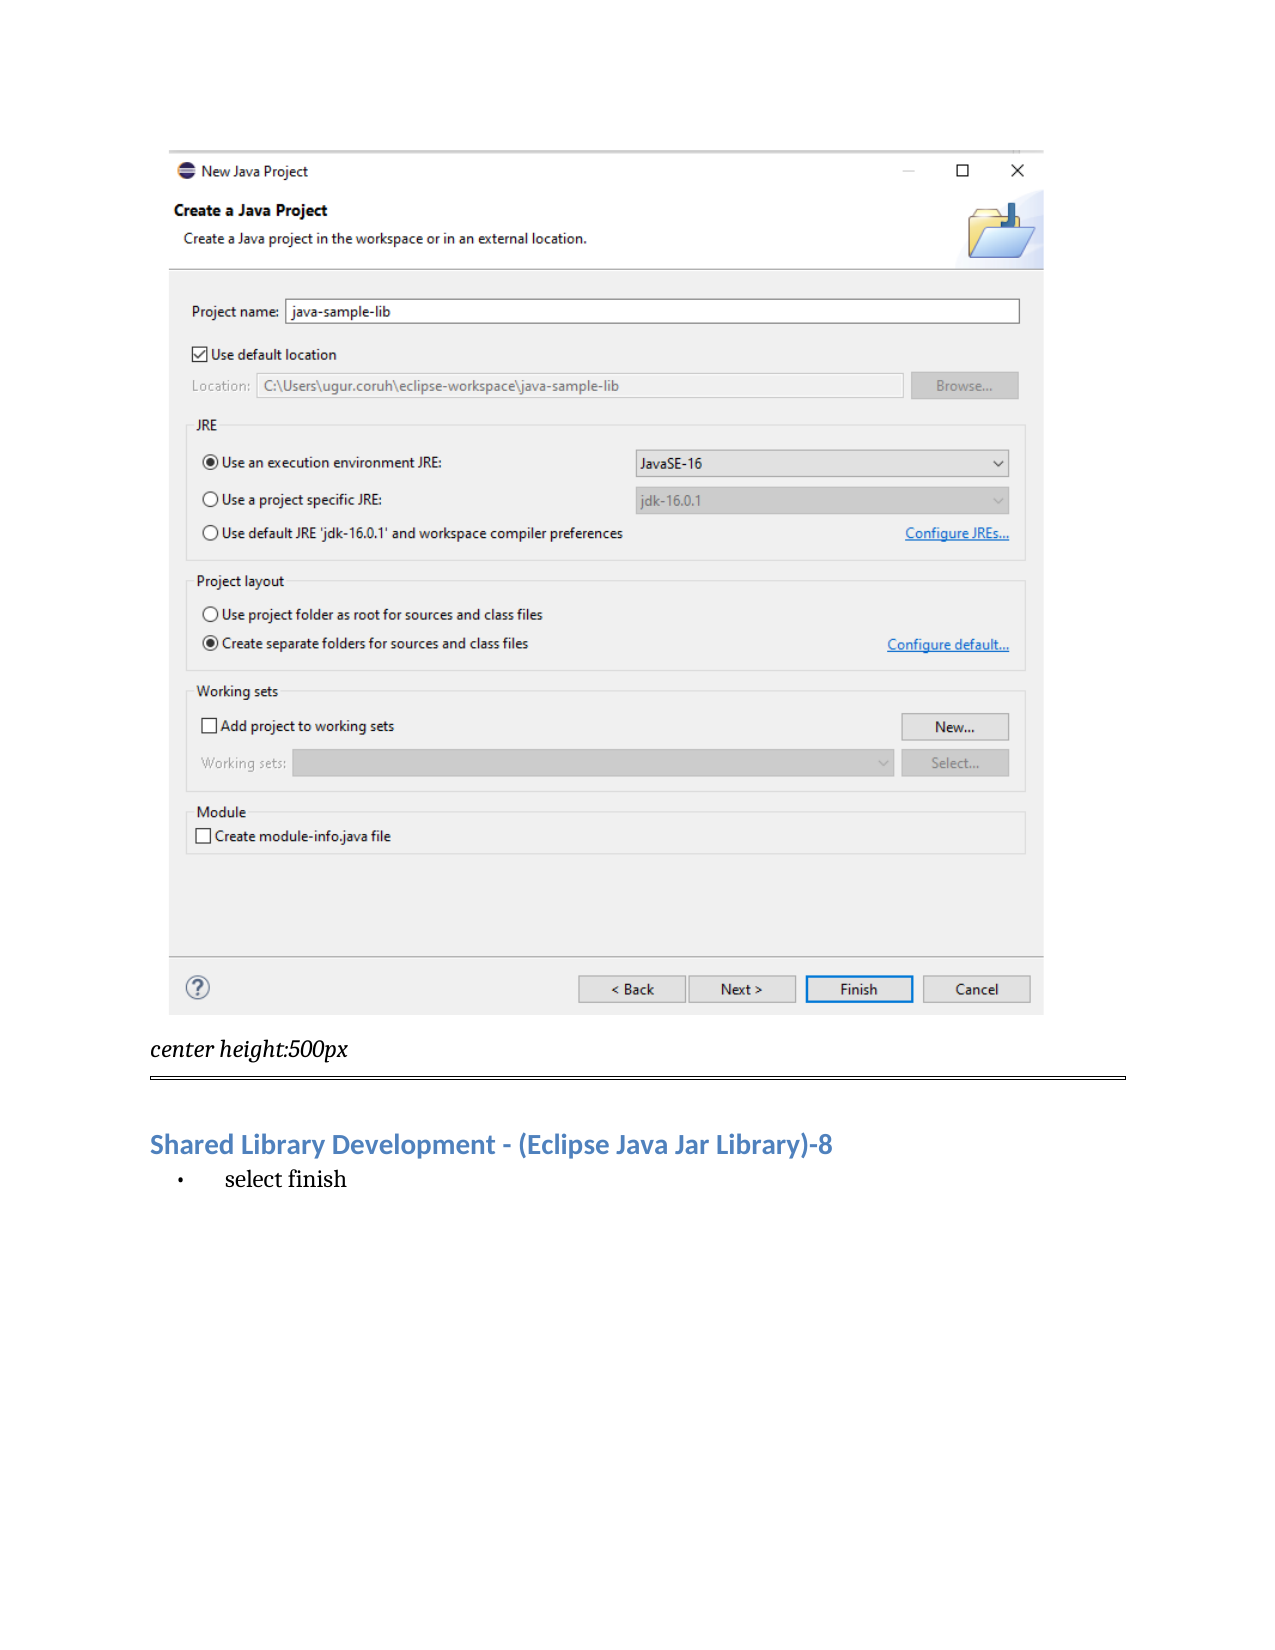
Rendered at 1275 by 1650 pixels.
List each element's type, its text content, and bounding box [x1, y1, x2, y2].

text center height:500px [150, 1035, 1125, 1064]
subtitle Shared Library Development - (Eclipse Java Jar Library)-8 [150, 1126, 1125, 1161]
list select finish [175, 1165, 1125, 1194]
picture [168, 150, 1044, 1015]
